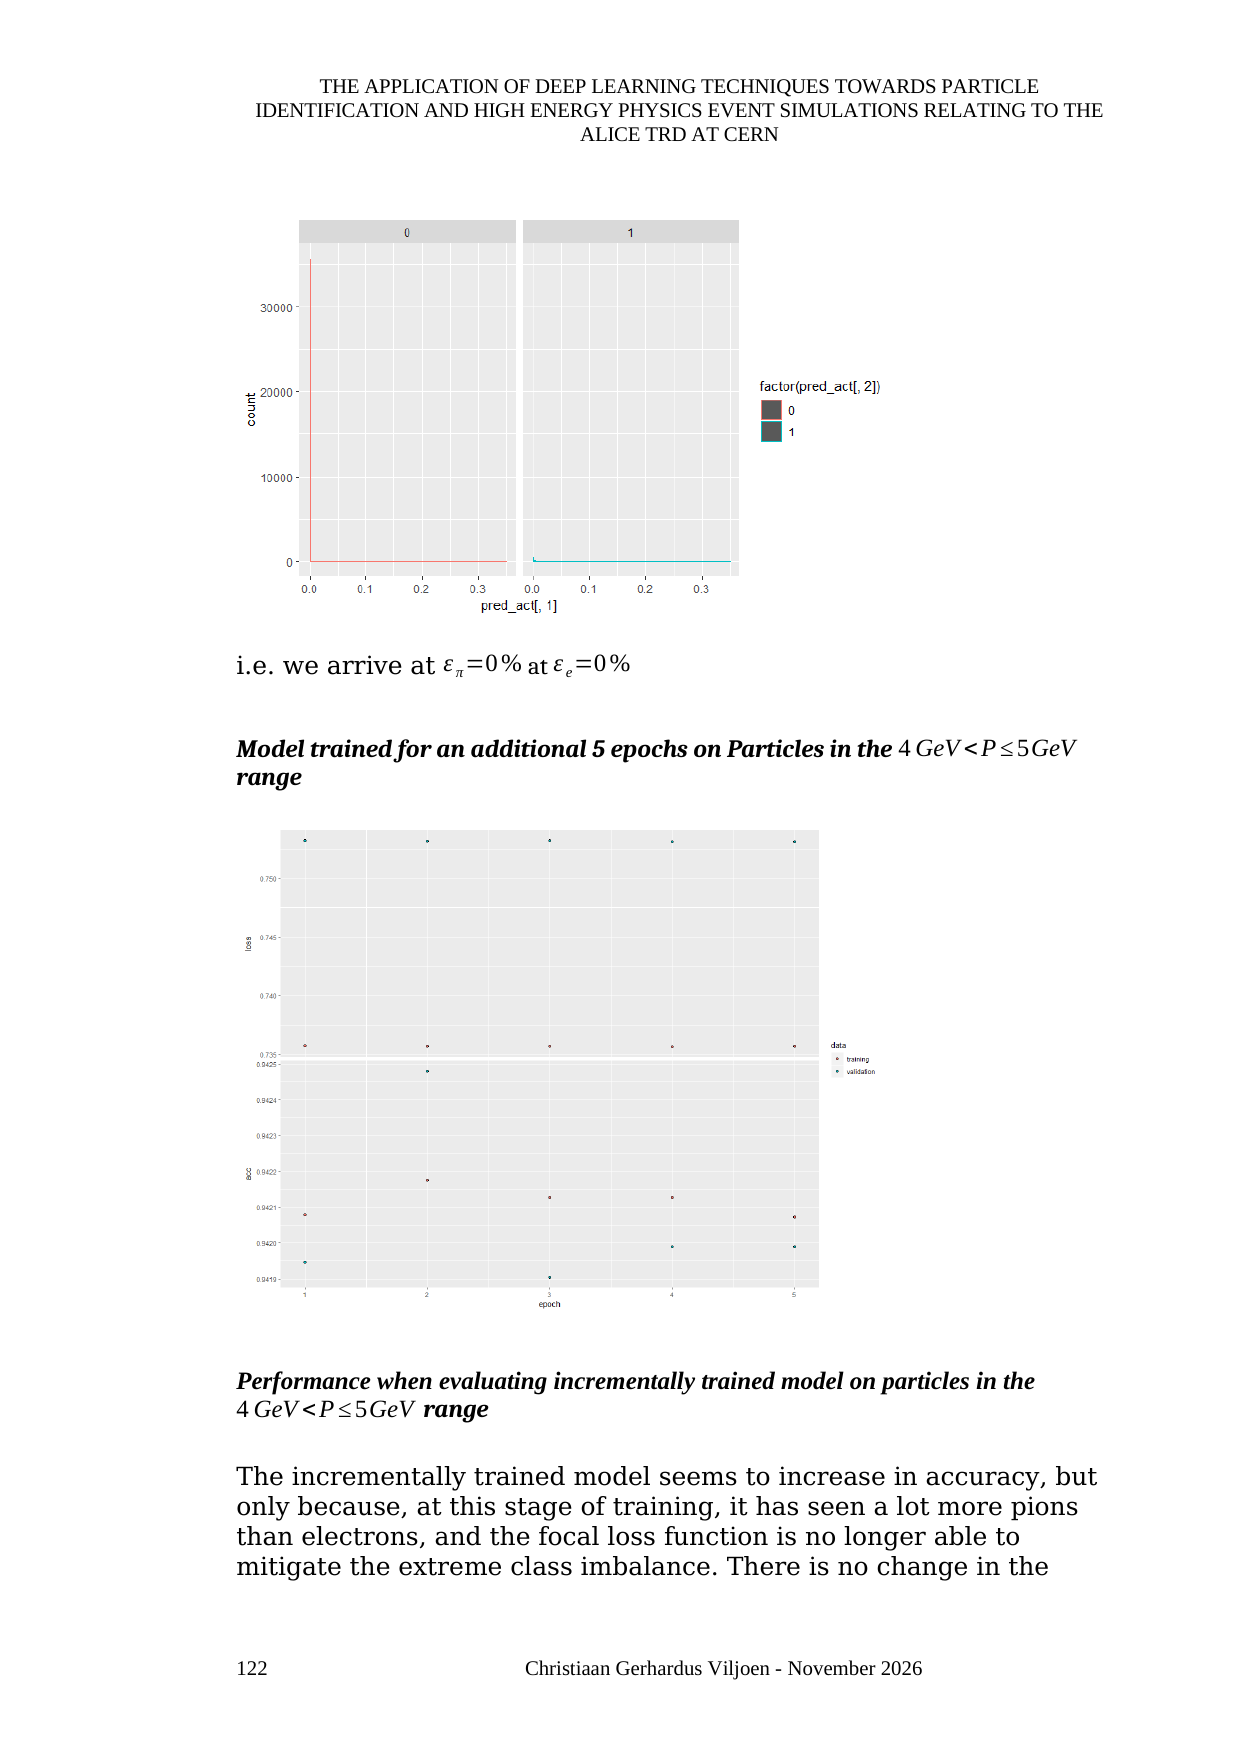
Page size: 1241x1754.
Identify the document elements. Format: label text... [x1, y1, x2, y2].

subtitle Performance when evaluating incrementally trained model on particles in the range [236, 1366, 1122, 1424]
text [236, 1460, 1122, 1580]
text i.e. we arrive at at [236, 649, 1122, 681]
picture [236, 827, 883, 1312]
subtitle Model trained for an additional 5 epochs on Particles in the range [236, 734, 1122, 792]
picture [236, 213, 894, 619]
